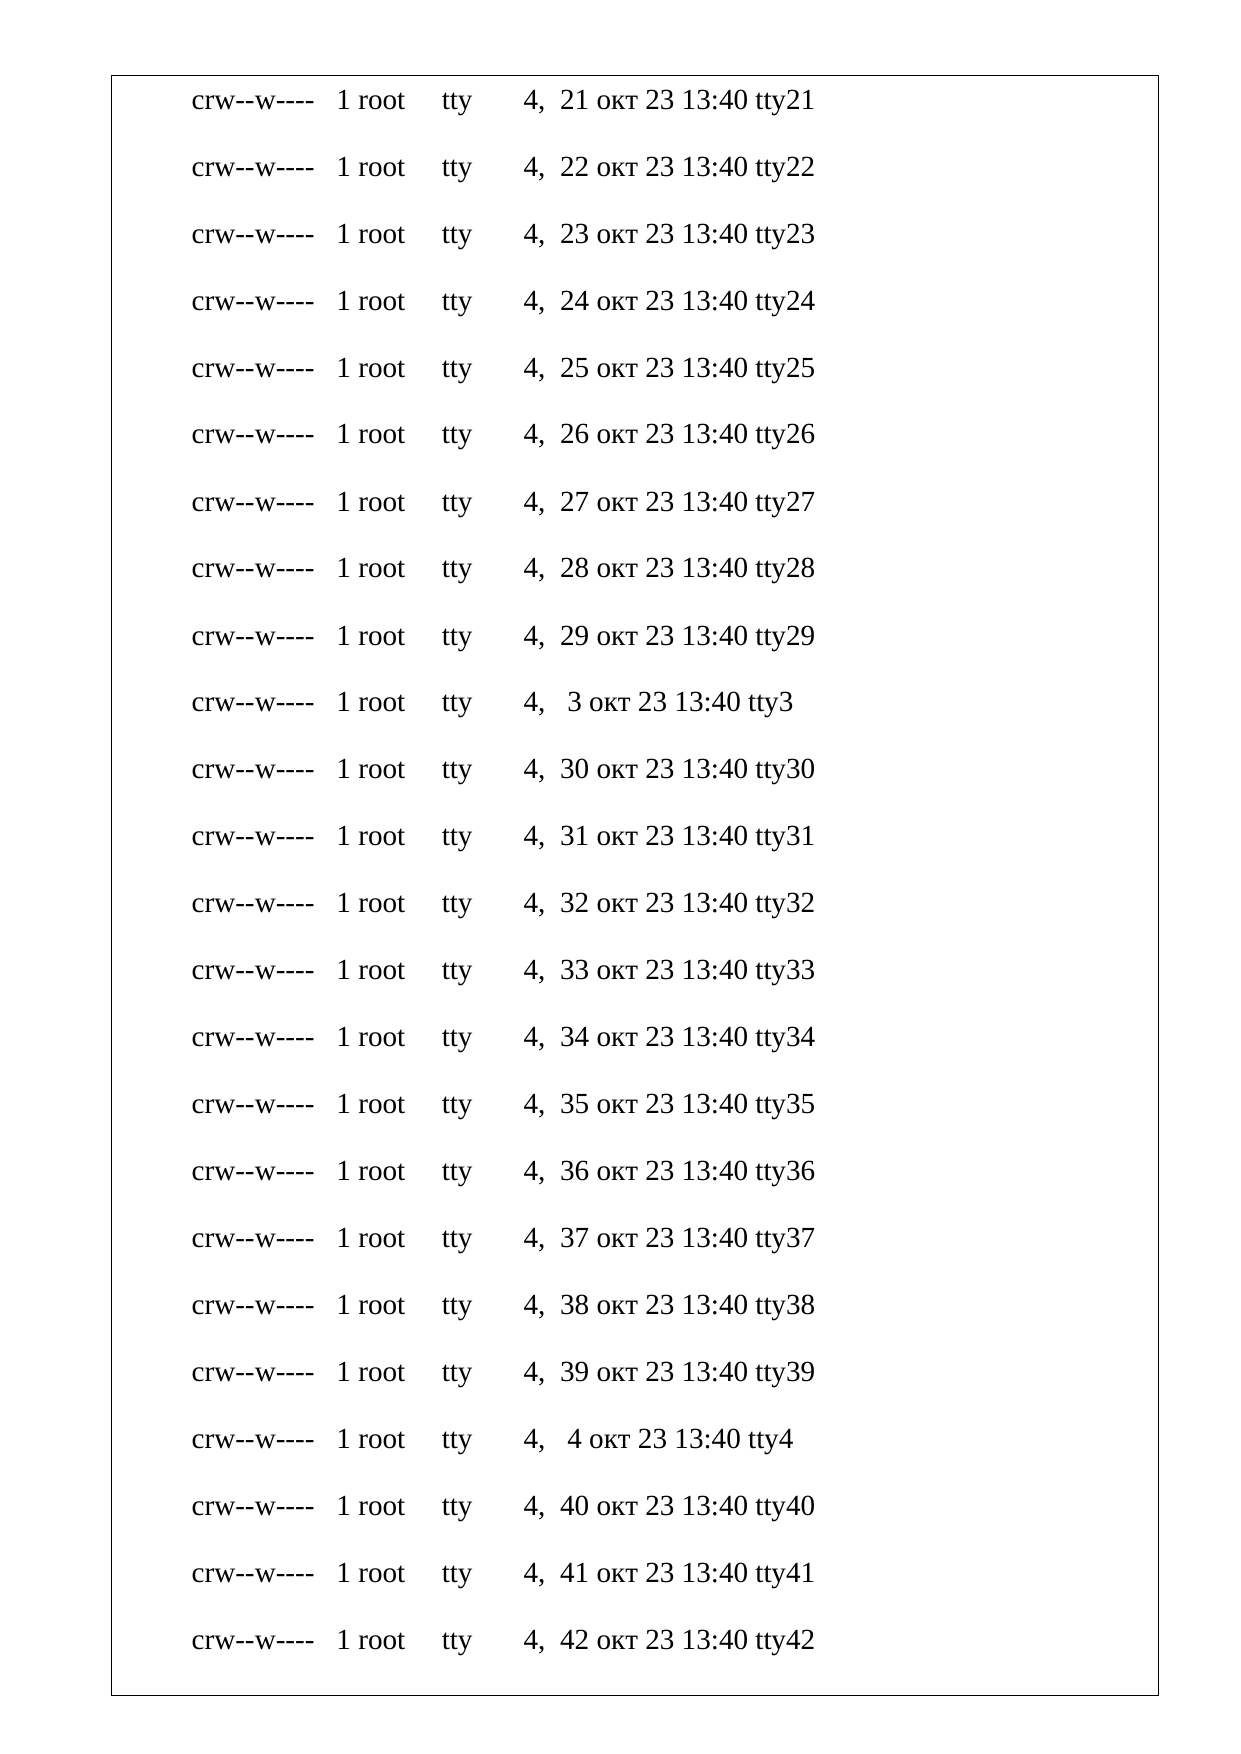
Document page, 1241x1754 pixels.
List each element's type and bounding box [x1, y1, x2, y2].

table_header [112, 76, 1158, 1695]
